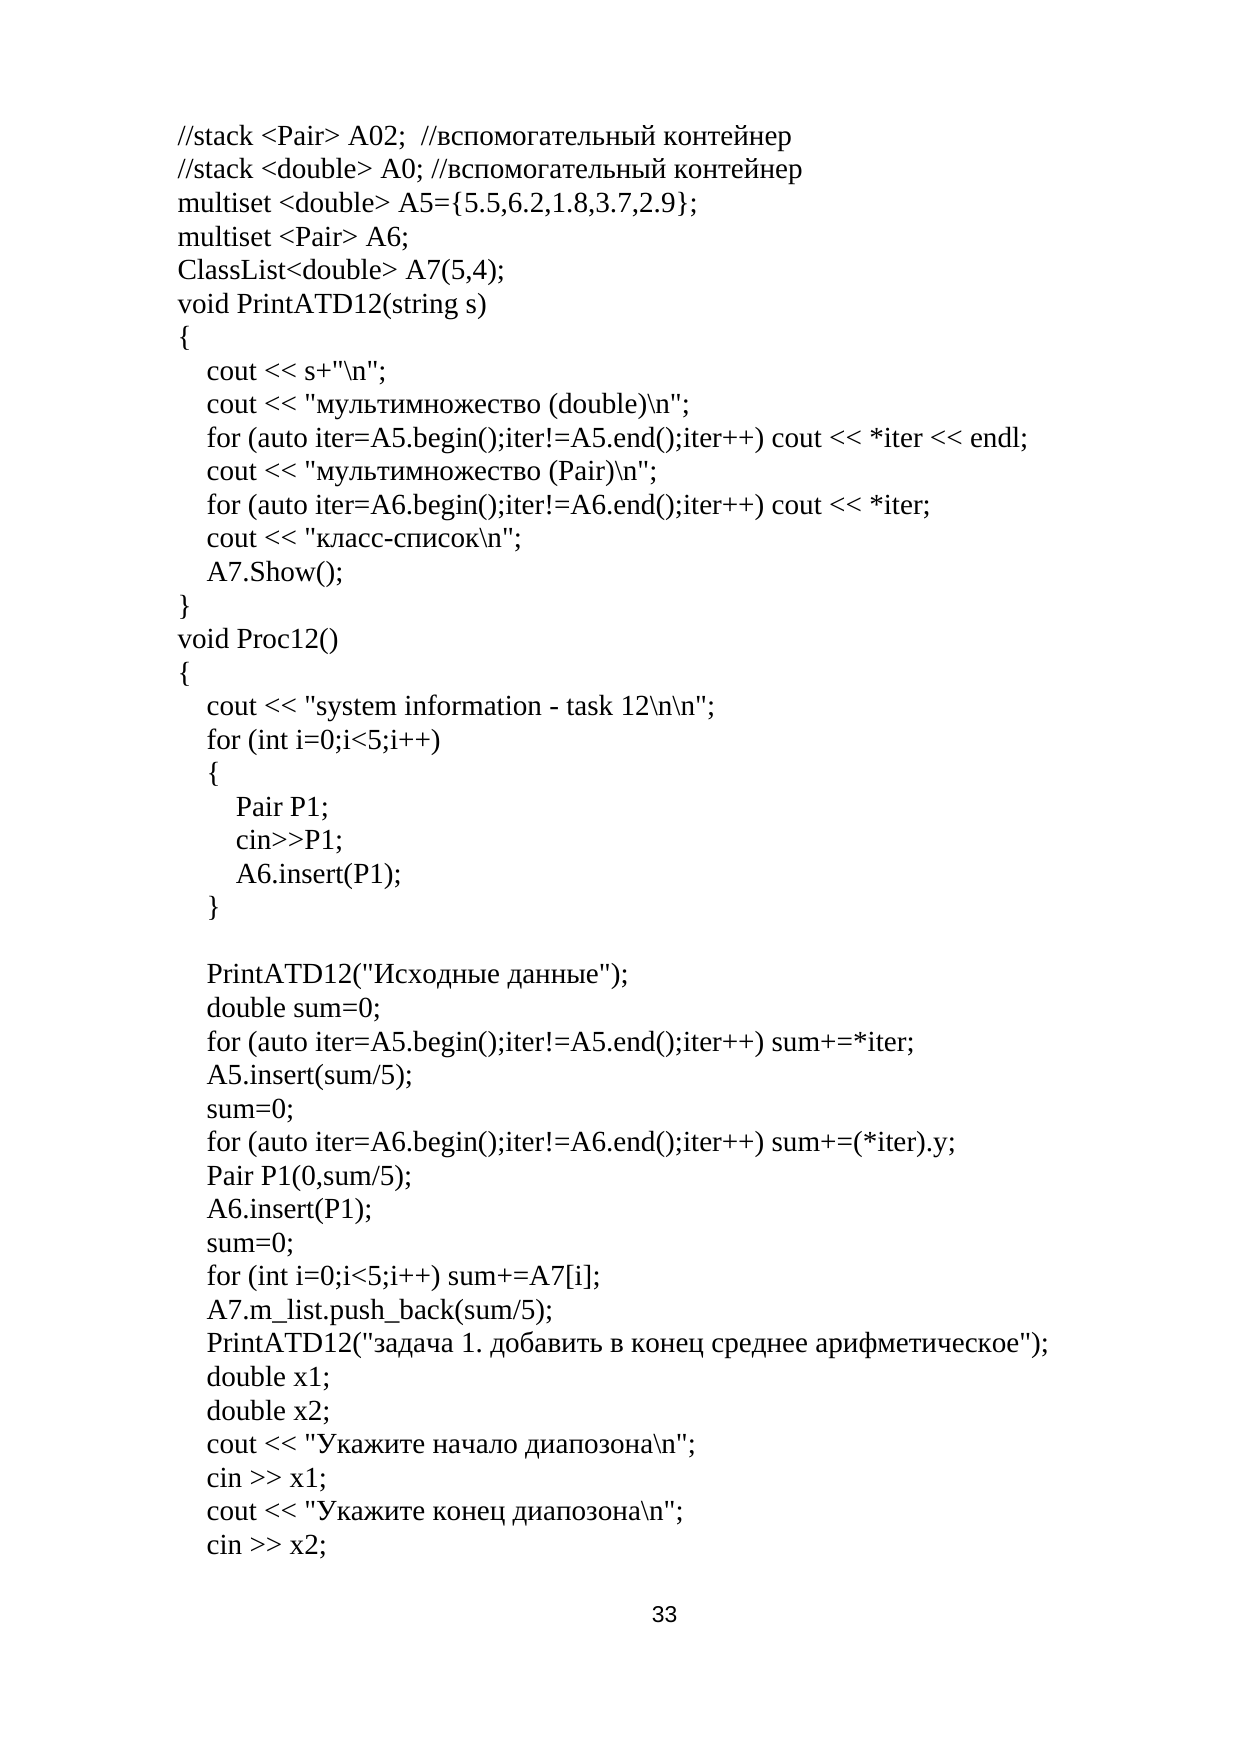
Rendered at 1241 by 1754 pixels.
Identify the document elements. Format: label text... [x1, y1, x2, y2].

text sum=0; [177, 1225, 1152, 1258]
text cout << "Укажите начало диапозона\n"; [177, 1426, 1152, 1460]
text double sum=0; [177, 990, 1152, 1024]
text PrintATD12("задача 1. добавить в конец среднее арифметическое"); [177, 1326, 1152, 1359]
text double x1; [177, 1359, 1152, 1393]
text A7.m_list.push_back(sum/5); [177, 1292, 1152, 1326]
text } [177, 588, 1152, 621]
text for (int i=0;i<5;i++) sum+=A7[i]; [177, 1258, 1152, 1292]
text cout << "Укажите конец диапозона\n"; [177, 1493, 1152, 1527]
text ClassList<double> A7(5,4); [177, 252, 1152, 286]
text for (int i=0;i<5;i++) [177, 722, 1152, 755]
text cout << "мультимножество (Pair)\n"; [177, 453, 1152, 487]
text multiset <Pair> A6; [177, 219, 1152, 252]
text { [177, 655, 1152, 688]
text //stack <Pair> A02; //вспомогательный контейнер [177, 118, 1152, 152]
text sum=0; [177, 1091, 1152, 1124]
text cin >> x2; [177, 1527, 1152, 1560]
text } [177, 889, 1152, 923]
text for (auto iter=A6.begin();iter!=A6.end();iter++) cout << *iter; [177, 487, 1152, 521]
text Pair P1; [177, 789, 1152, 822]
text A7.Show(); [177, 554, 1152, 588]
text A6.insert(P1); [177, 856, 1152, 889]
text for (auto iter=A5.begin();iter!=A5.end();iter++) cout << *iter << endl; [177, 420, 1152, 453]
text { [177, 755, 1152, 789]
text A5.insert(sum/5); [177, 1057, 1152, 1091]
text { [177, 319, 1152, 353]
text for (auto iter=A6.begin();iter!=A6.end();iter++) sum+=(*iter).y; [177, 1124, 1152, 1158]
text cin>>P1; [177, 822, 1152, 856]
text double x2; [177, 1393, 1152, 1426]
text Pair P1(0,sum/5); [177, 1158, 1152, 1191]
text cout << "мультимножество (double)\n"; [177, 386, 1152, 420]
text cout << "system information - task 12\n\n"; [177, 688, 1152, 722]
text PrintATD12("Исходные данные"); [177, 957, 1152, 990]
text cin >> x1; [177, 1460, 1152, 1493]
text void Proc12() [177, 621, 1152, 655]
text //stack <double> A0; //вспомогательный контейнер [177, 152, 1152, 185]
text multiset <double> A5={5.5,6.2,1.8,3.7,2.9}; [177, 185, 1152, 219]
text cout << "класс-список\n"; [177, 521, 1152, 554]
text A6.insert(P1); [177, 1191, 1152, 1225]
text void PrintATD12(string s) [177, 286, 1152, 319]
text for (auto iter=A5.begin();iter!=A5.end();iter++) sum+=*iter; [177, 1024, 1152, 1057]
text cout << s+"\n"; [177, 353, 1152, 386]
